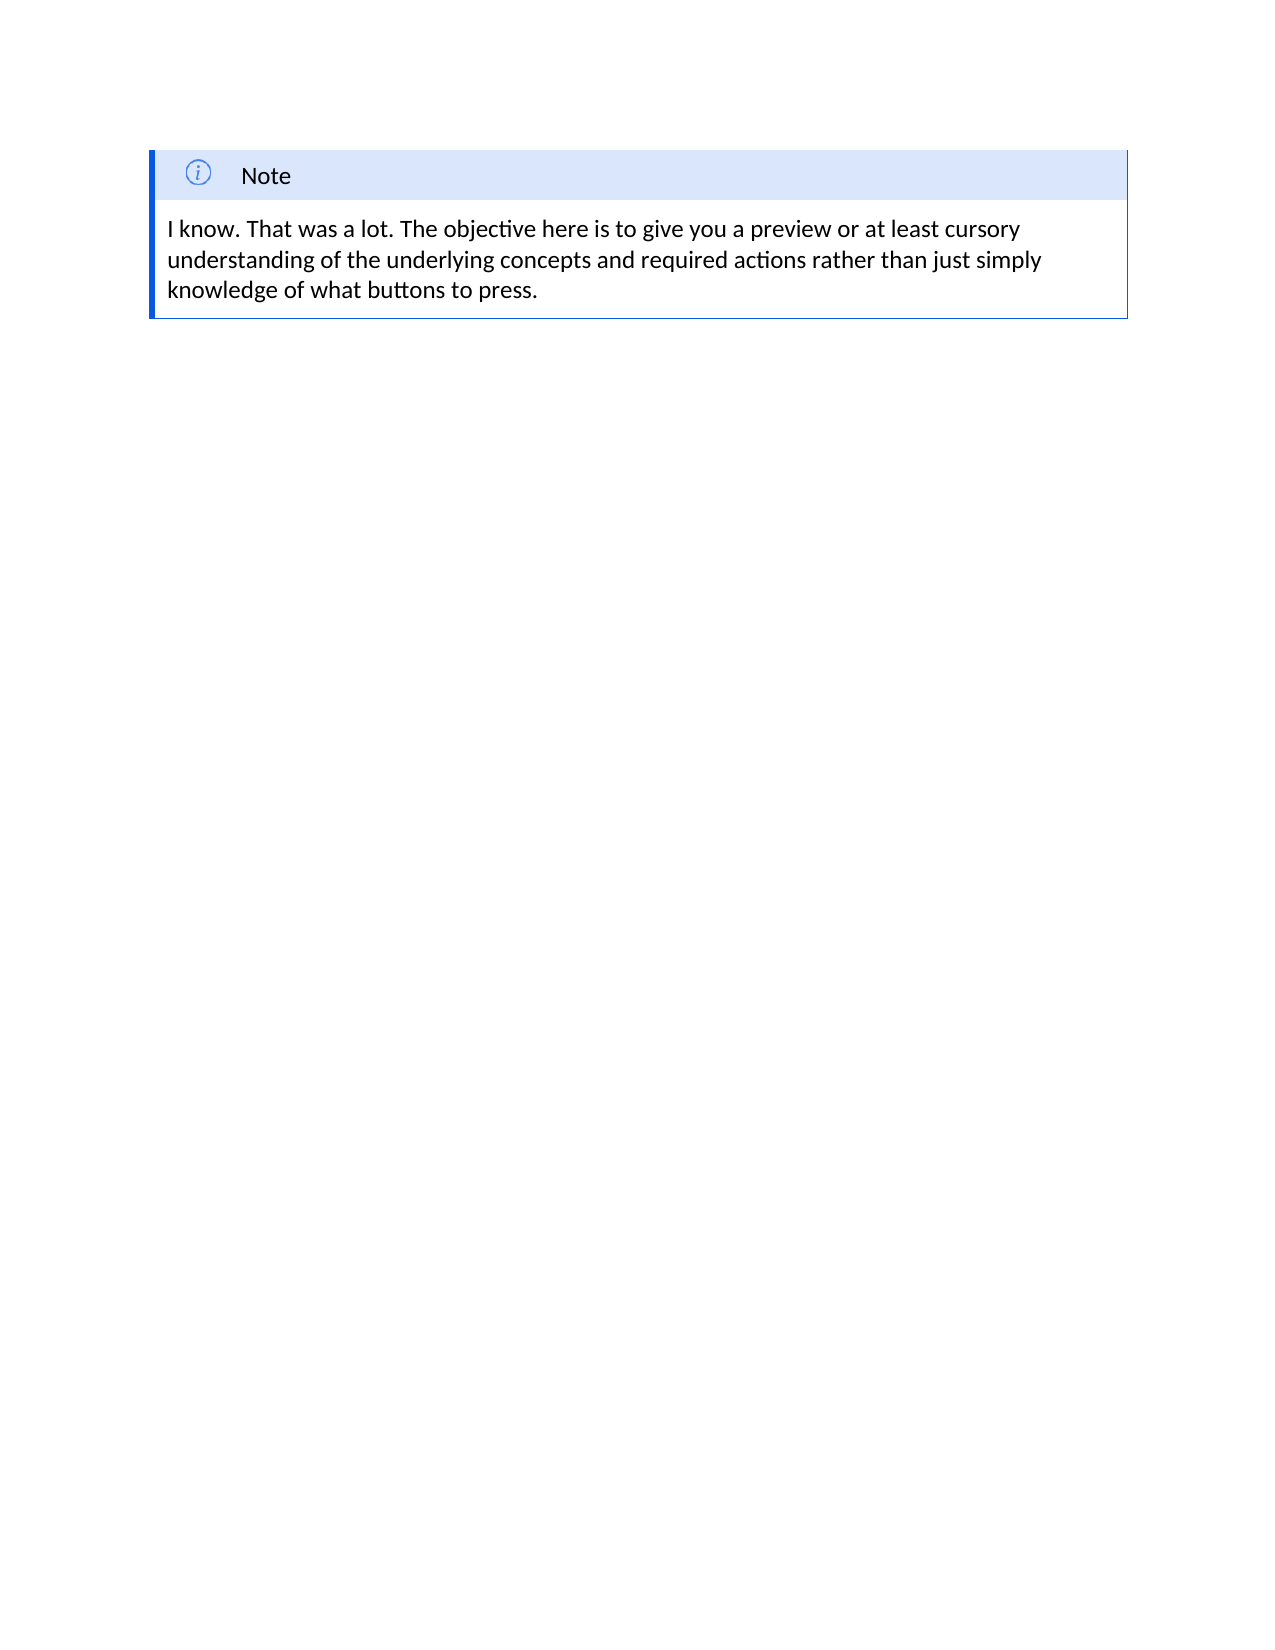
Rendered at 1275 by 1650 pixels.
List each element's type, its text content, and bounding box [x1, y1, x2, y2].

picture [186, 159, 211, 185]
table_header Note [155, 150, 1127, 200]
table_cell I know. That was a lot. The objective here is to give you a preview or at least cursory understanding of the underlying concepts and required actions rather than just simply knowledge of what buttons to press. [155, 200, 1127, 318]
